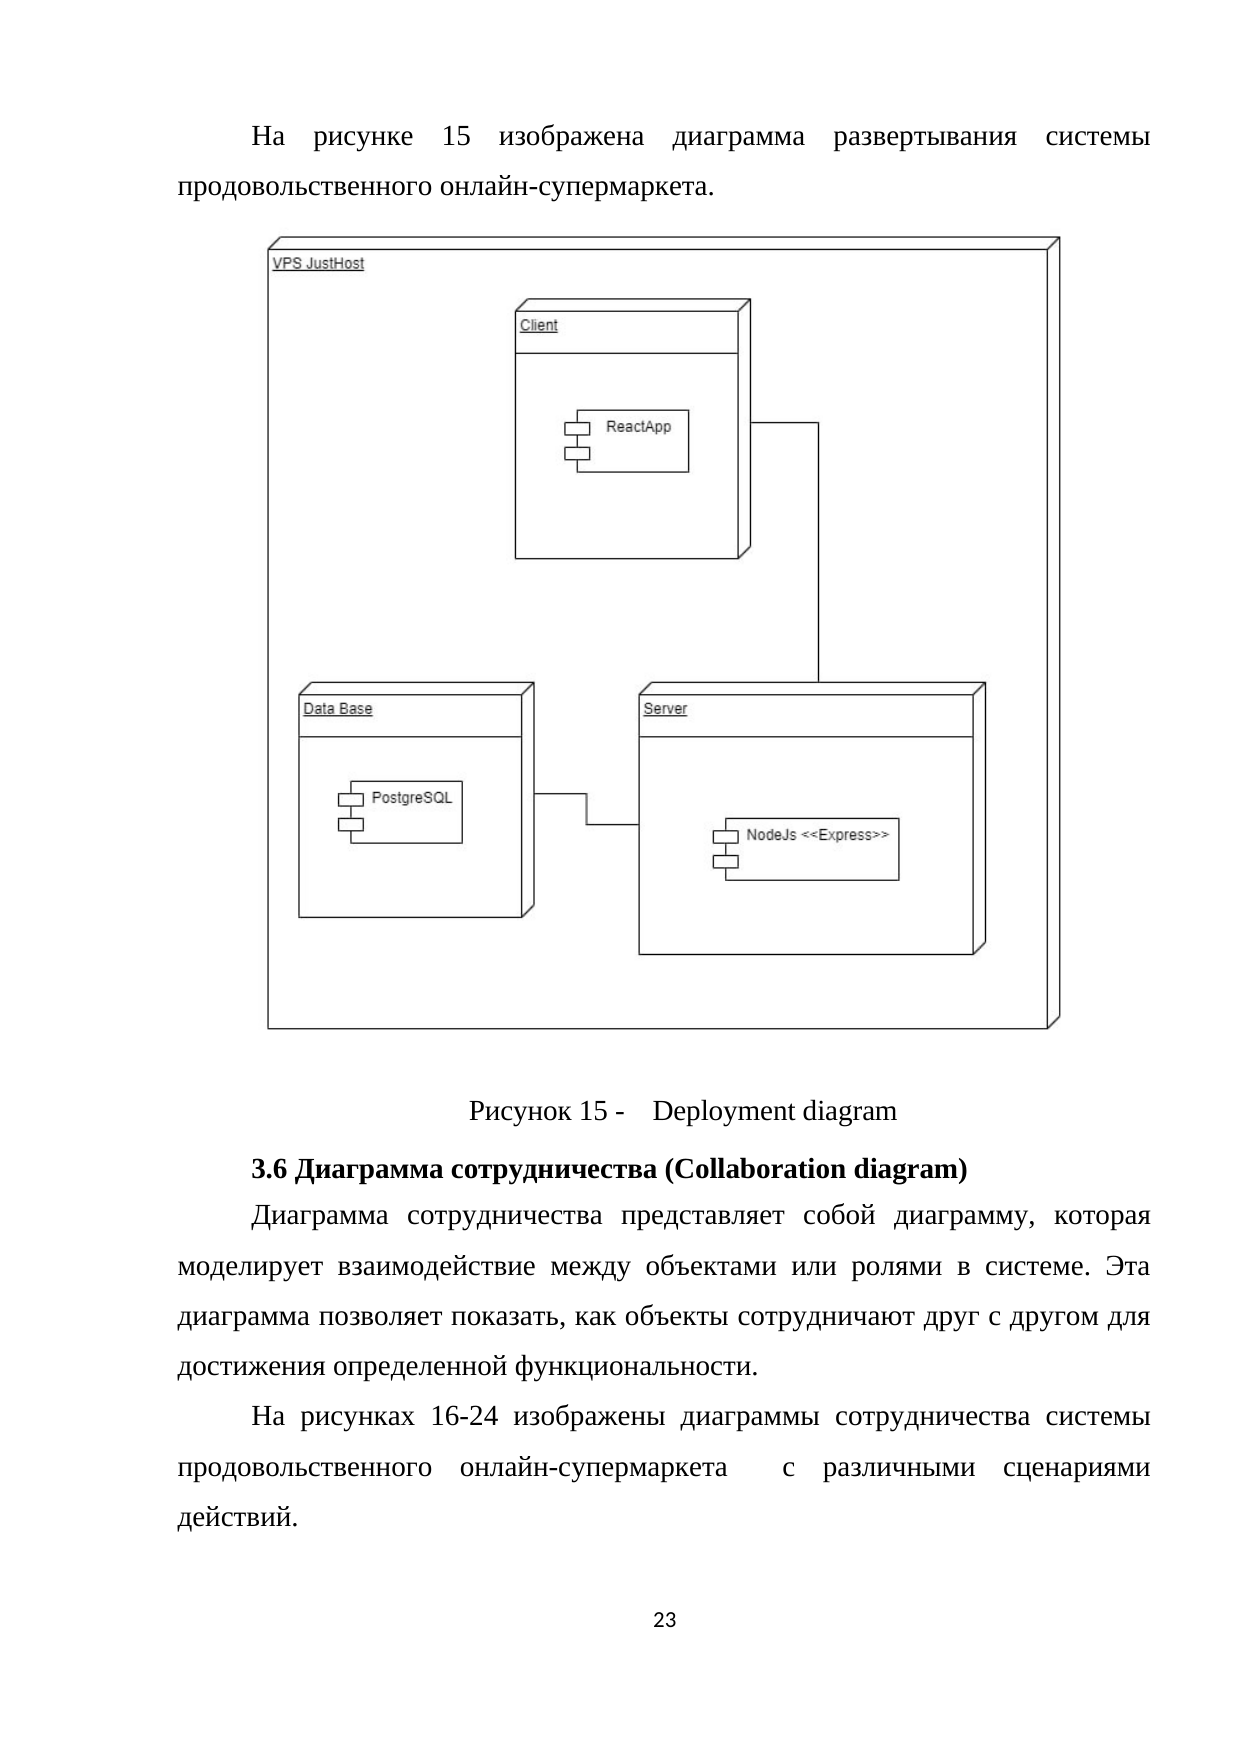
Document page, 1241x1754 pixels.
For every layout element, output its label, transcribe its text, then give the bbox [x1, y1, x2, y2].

text Диаграмма сотрудничества (Collaboration diagram) [251, 1151, 1152, 1185]
picture [249, 218, 1079, 1048]
text На рисунке 15 изображена диаграмма развертывания системы продовольственного онлайн-супермаркета. [177, 118, 1152, 202]
text Диаграмма сотрудничества представляет собой диаграмму, которая моделирует взаимодействие между объектами или ролями в системе. Эта диаграмма позволяет показать, как объекты сотрудничают друг с другом для достижения определенной функциональности. [177, 1197, 1152, 1382]
text На рисунках 16-24 изображены диаграммы сотрудничества системы продовольственного онлайн-супермаркета с различными сценариями действий. [177, 1398, 1152, 1533]
text Deployment diagram [215, 1093, 1152, 1126]
